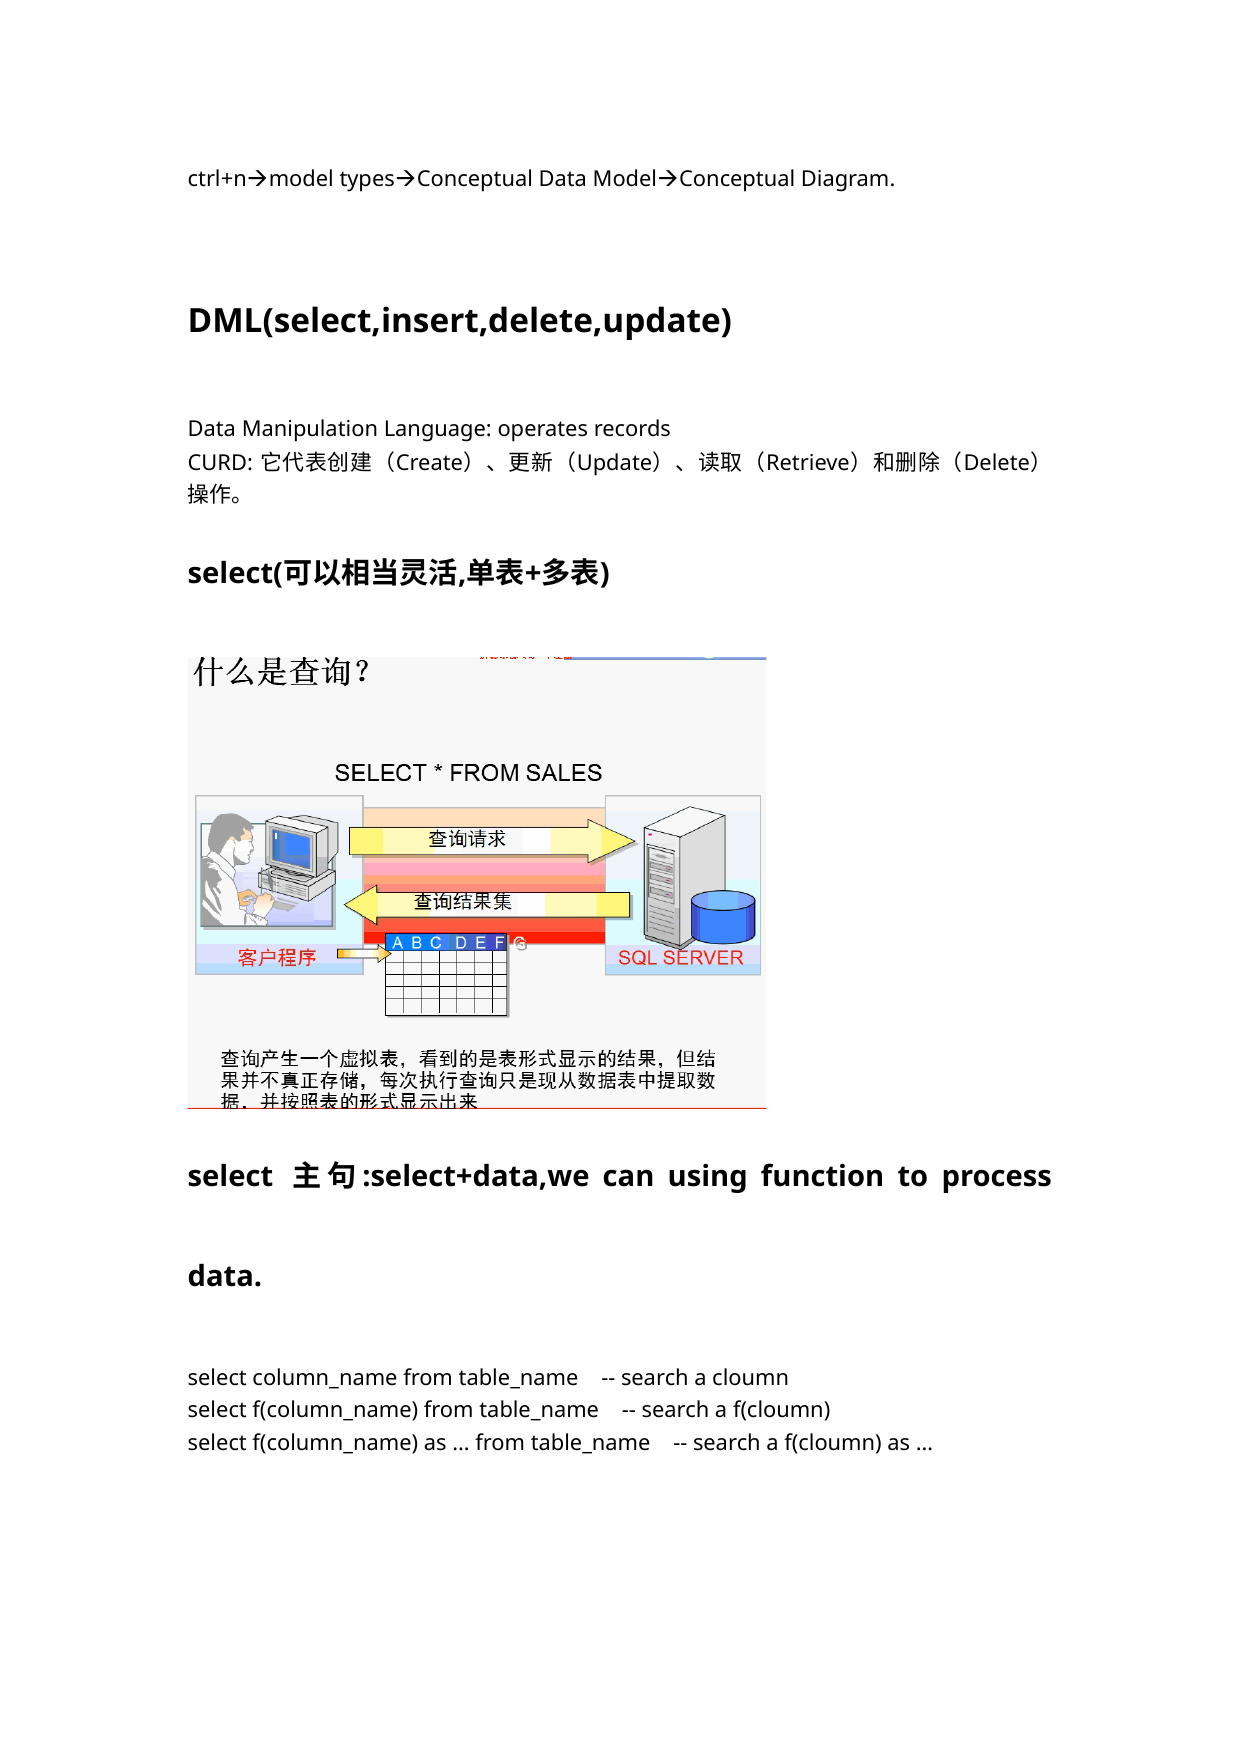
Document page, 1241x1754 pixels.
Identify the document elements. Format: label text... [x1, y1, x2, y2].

text select column_name from table_name -- search a cloumn [187, 1360, 1053, 1393]
text CURD: 它代表创建（Create）、更新（Update）、读取（Retrieve）和删除（Delete）操作。 [187, 444, 1053, 509]
text select f(column_name) as … from table_name -- search a f(cloumn) as … [187, 1425, 1053, 1458]
subtitle select 主句:select+data,we can using function to process data. [187, 1141, 1053, 1308]
text select f(column_name) from table_name -- search a f(cloumn) [187, 1393, 1053, 1425]
subtitle select(可以相当灵活,单表+多表) [187, 538, 1053, 603]
text ctrl+nmodel typesConceptual Data ModelConceptual Diagram. [187, 162, 1053, 194]
subtitle DML(select,insert,delete,update) [187, 287, 1053, 352]
picture [187, 657, 767, 1109]
text Data Manipulation Language: operates records [187, 412, 1053, 444]
